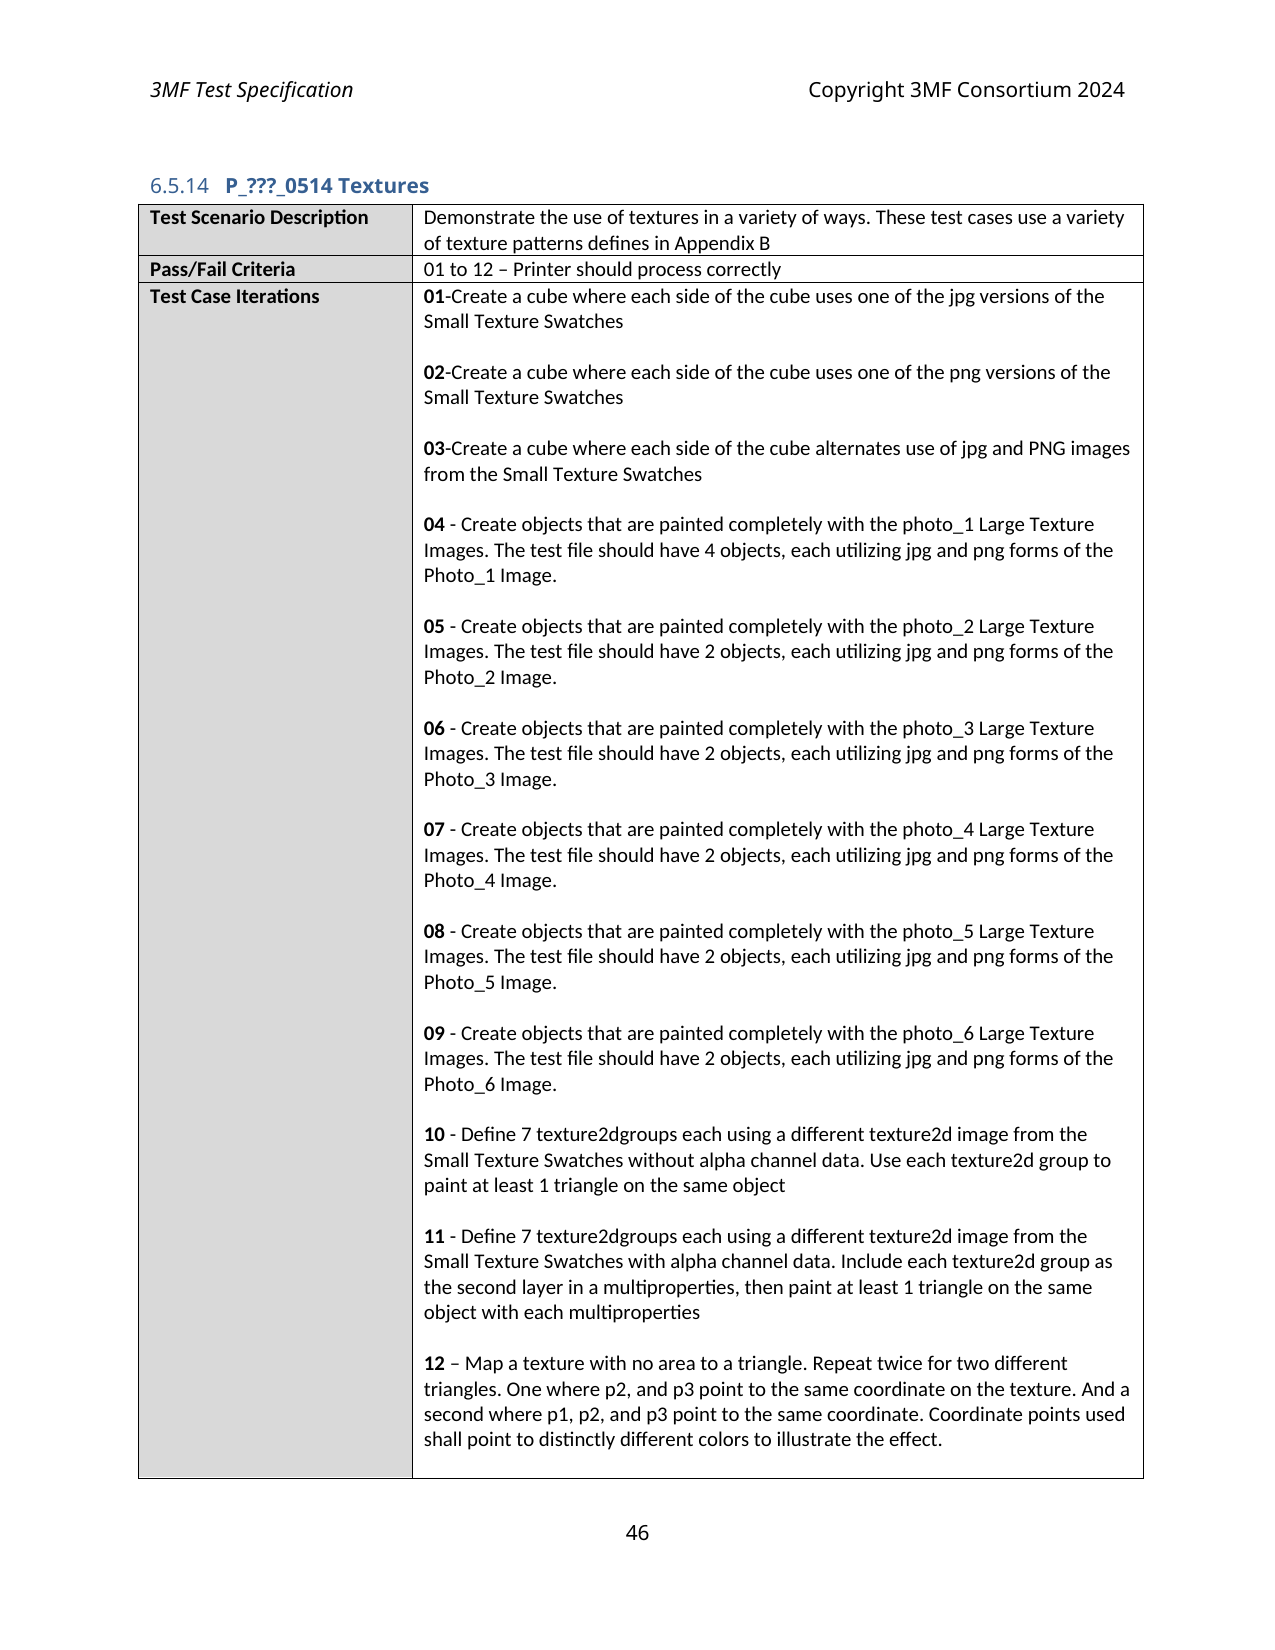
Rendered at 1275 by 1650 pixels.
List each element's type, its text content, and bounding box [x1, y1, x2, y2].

table_cell 01 to 12 – Printer should process correctly [413, 256, 1143, 282]
table_cell 01-Create a cube where each side of the cube uses one of the jpg versions of the Small Texture Swatches 02-Create a cube where each side of the cube uses one of the png versions of the Small Texture Swatches 03-Create a cube where each side of the cube alternates use of jpg and PNG images from the Small Texture Swatches 04 - Create objects that are painted completely with the photo_1 Large Texture Images. The test file should have 4 objects, each utilizing jpg and png forms of the Photo_1 Image. 05 - Create objects that are painted completely with the photo_2 Large Texture Images. The test file should have 2 objects, each utilizing jpg and png forms of the Photo_2 Image. 06 - Create objects that are painted completely with the photo_3 Large Texture Images. The test file should have 2 objects, each utilizing jpg and png forms of the Photo_3 Image. 07 - Create objects that are painted completely with the photo_4 Large Texture Images. The test file should have 2 objects, each utilizing jpg and png forms of the Photo_4 Image. 08 - Create objects that are painted completely with the photo_5 Large Texture Images. The test file should have 2 objects, each utilizing jpg and png forms of the Photo_5 Image. 09 - Create objects that are painted completely with the photo_6 Large Texture Images. The test file should have 2 objects, each utilizing jpg and png forms of the Photo_6 Image. 10 - Define 7 texture2dgroups each using a different texture2d image from the Small Texture Swatches without alpha channel data. Use each texture2d group to paint at least 1 triangle on the same object 11 - Define 7 texture2dgroups each using a different texture2d image from the Small Texture Swatches with alpha channel data. Include each texture2d group as the second layer in a multiproperties, then paint at least 1 triangle on the same object with each multiproperties 12 – Map a texture with no area to a triangle. Repeat twice for two different triangles. One where p2, and p3 point to the same coordinate on the texture. And a second where p1, p2, and p3 point to the same coordinate. Coordinate points used shall point to distinctly different colors to illustrate the effect. [413, 283, 1143, 1477]
table_header Demonstrate the use of textures in a variety of ways. These test cases use a variety of texture patterns defines in Appendix B [413, 205, 1143, 255]
table_cell Pass/Fail Criteria [139, 256, 412, 282]
table_header Test Scenario Description [139, 205, 412, 255]
subtitle P_???_0514 Textures [150, 171, 1125, 199]
table_cell Test Case Iterations [139, 283, 412, 1477]
